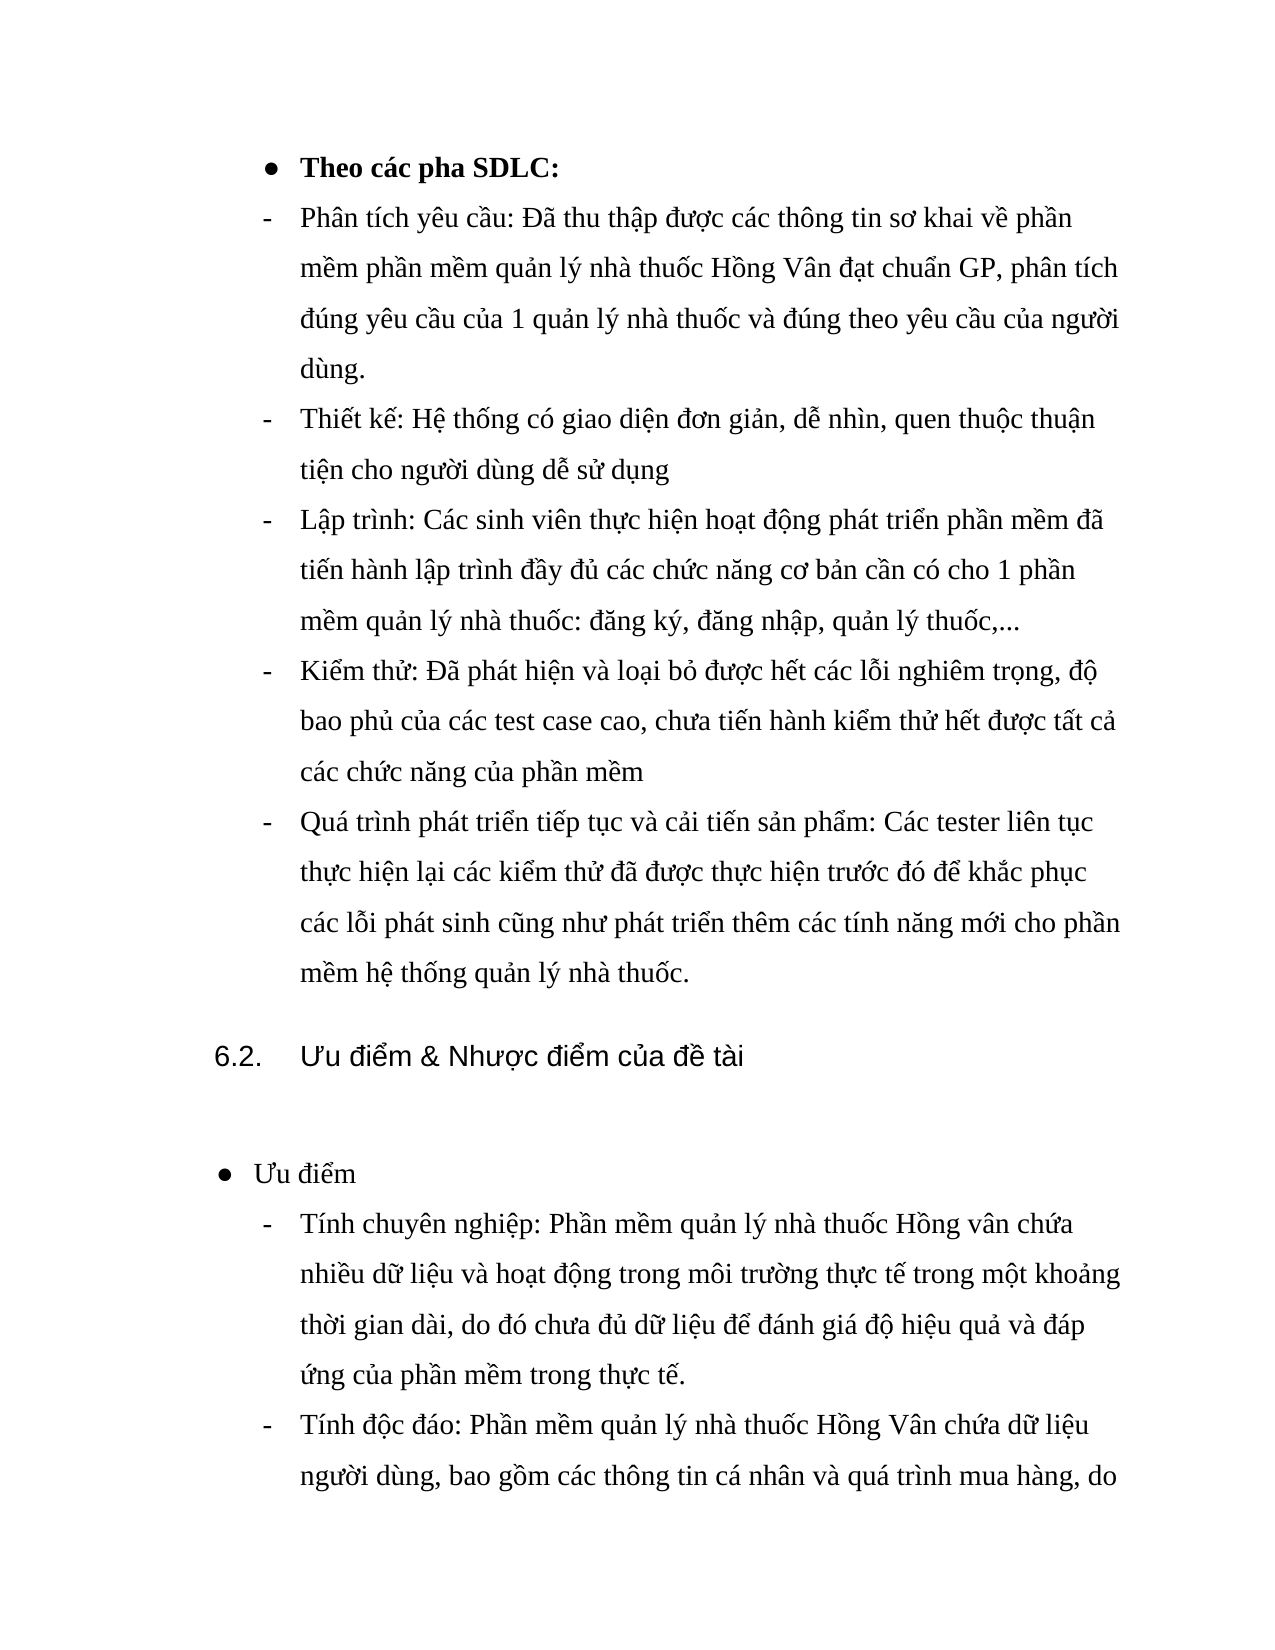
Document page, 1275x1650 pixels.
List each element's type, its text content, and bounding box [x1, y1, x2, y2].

list Kiểm thử: Đã phát hiện và loại bỏ được hết các lỗi nghiêm trọng, độ bao phủ của các test case cao, chưa tiến hành kiểm thử hết được tất cả các chức năng của phần mềm [262, 653, 1125, 787]
list Phân tích yêu cầu: Đã thu thập được các thông tin sơ khai về phần mềm phần mềm quản lý nhà thuốc Hồng Vân đạt chuẩn GP, phân tích đúng yêu cầu của 1 quản lý nhà thuốc và đúng theo yêu cầu của người dùng. [262, 200, 1125, 385]
subtitle Ưu điểm & Nhược điểm của đề tài [262, 1039, 1125, 1072]
list Ưu điểm [216, 1156, 1125, 1189]
list Lập trình: Các sinh viên thực hiện hoạt động phát triển phần mềm đã tiến hành lập trình đầy đủ các chức năng cơ bản cần có cho 1 phần mềm quản lý nhà thuốc: đăng ký, đăng nhập, quản lý thuốc,... [262, 502, 1125, 636]
list Quá trình phát triển tiếp tục và cải tiến sản phẩm: Các tester liên tục thực hiện lại các kiểm thử đã được thực hiện trước đó để khắc phục các lỗi phát sinh cũng như phát triển thêm các tính năng mới cho phần mềm hệ thống quản lý nhà thuốc. [262, 804, 1125, 988]
list Thiết kế: Hệ thống có giao diện đơn giản, dễ nhìn, quen thuộc thuận tiện cho người dùng dễ sử dụng [262, 402, 1125, 485]
list Theo các pha SDLC: [262, 150, 1125, 183]
list Tính chuyên nghiệp: Phần mềm quản lý nhà thuốc Hồng vân chứa nhiều dữ liệu và hoạt động trong môi trường thực tế trong một khoảng thời gian dài, do đó chưa đủ dữ liệu để đánh giá độ hiệu quả và đáp ứng của phần mềm trong thực tế. [262, 1206, 1125, 1391]
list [262, 1407, 1125, 1491]
